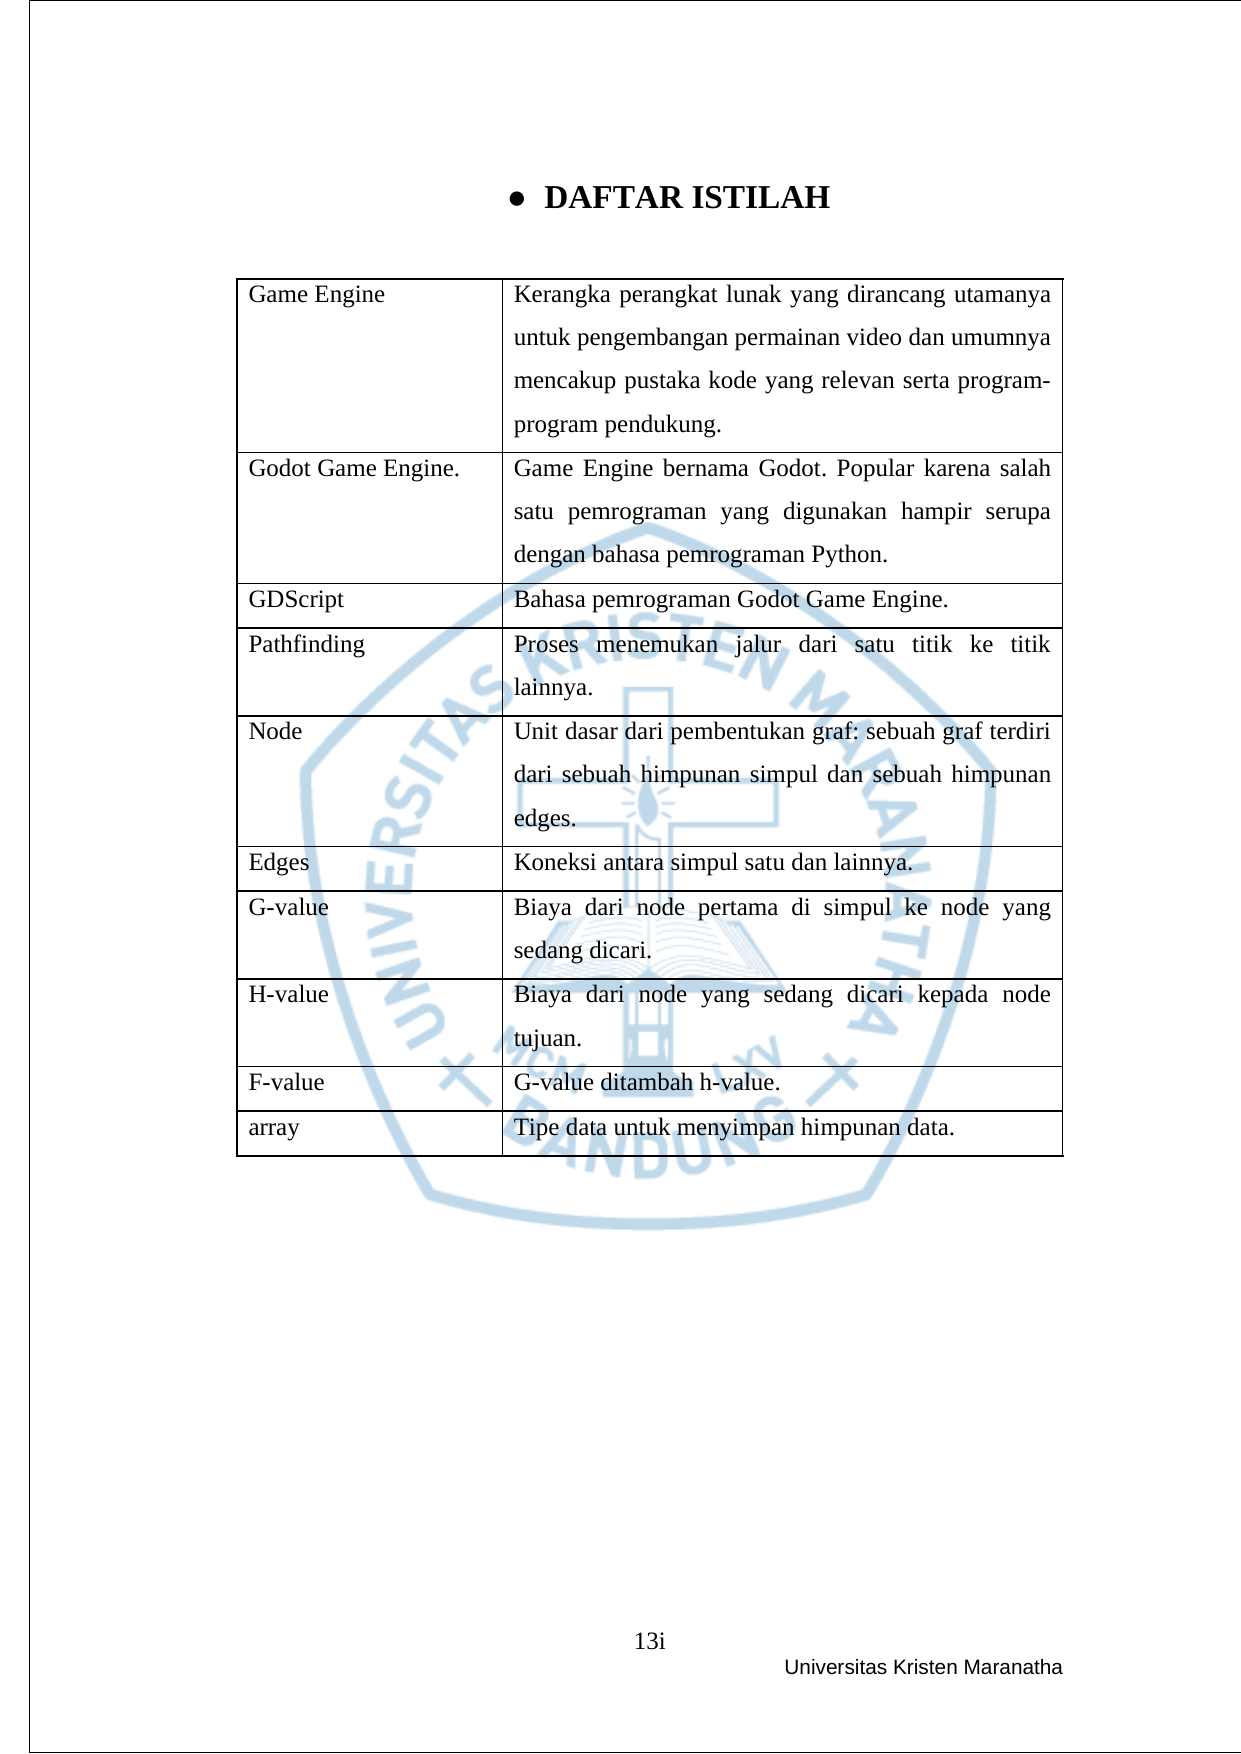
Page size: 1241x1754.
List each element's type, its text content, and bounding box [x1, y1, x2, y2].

table_cell H-value [238, 980, 502, 1066]
picture [30, 1, 1241, 1752]
table_cell Tipe data untuk menyimpan himpunan data. [503, 1112, 1062, 1155]
table_cell Koneksi antara simpul satu dan lainnya. [503, 847, 1062, 890]
table_cell Node [238, 717, 502, 846]
table_cell Godot Game Engine. [238, 453, 502, 583]
table_cell Unit dasar dari pembentukan graf: sebuah graf terdiri dari sebuah himpunan simpul dan sebuah himpunan edges. [503, 717, 1062, 846]
table_header Kerangka perangkat lunak yang dirancang utamanya untuk pengembangan permainan video dan umumnya mencakup pustaka kode yang relevan serta program-program pendukung. [503, 280, 1062, 452]
table_cell Bahasa pemrograman Godot Game Engine. [503, 584, 1062, 627]
table_header Game Engine [238, 280, 502, 452]
table_cell Biaya dari node pertama di simpul ke node yang sedang dicari. [503, 892, 1062, 978]
table_cell Pathfinding [238, 629, 502, 715]
table_cell G-value ditambah h-value. [503, 1067, 1062, 1110]
table_cell Biaya dari node yang sedang dicari kepada node tujuan. [503, 980, 1062, 1066]
table_cell G-value [238, 892, 502, 978]
subtitle DAFTAR ISTILAH [274, 177, 1063, 216]
table_cell F-value [238, 1067, 502, 1110]
table_cell array [238, 1112, 502, 1155]
table_cell Edges [238, 847, 502, 890]
table_cell Game Engine bernama Godot. Popular karena salah satu pemrograman yang digunakan hampir serupa dengan bahasa pemrograman Python. [503, 453, 1062, 583]
table_cell Proses menemukan jalur dari satu titik ke titik lainnya. [503, 629, 1062, 715]
table_cell GDScript [238, 584, 502, 627]
